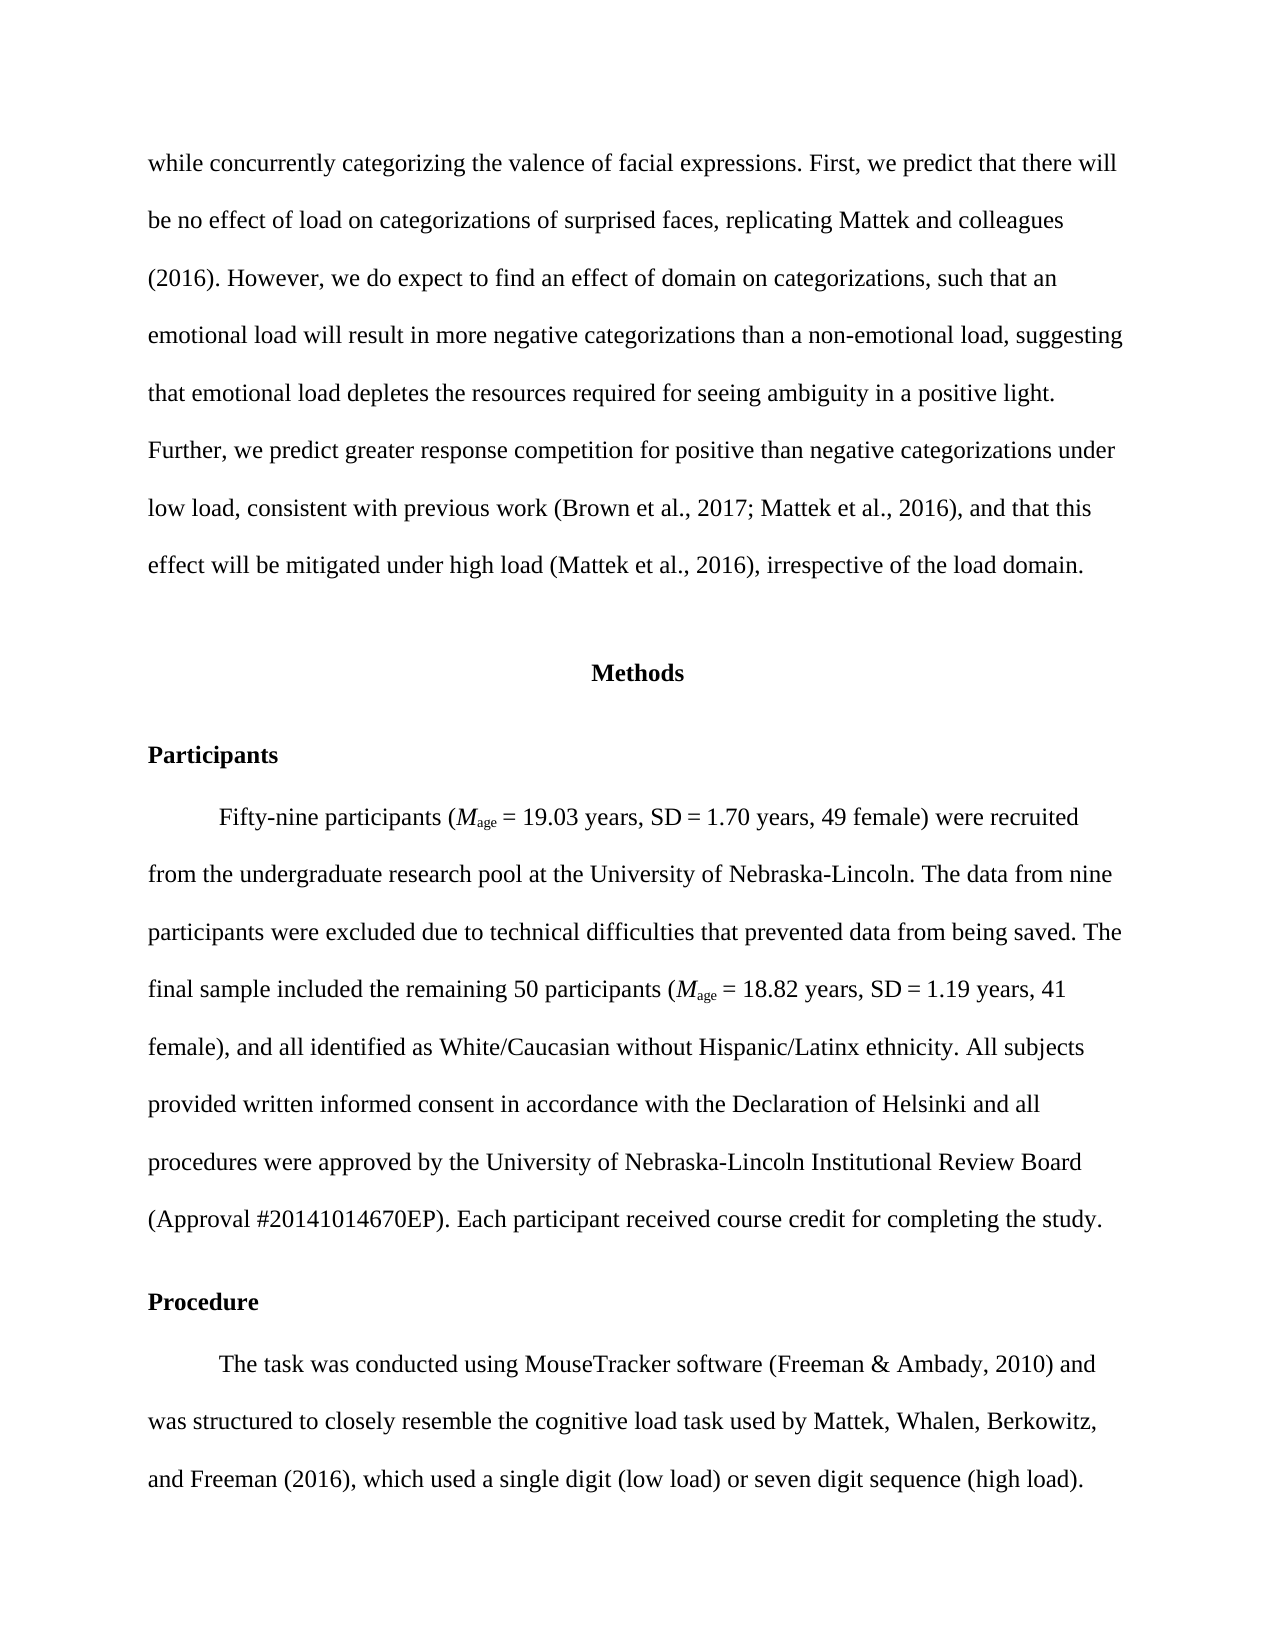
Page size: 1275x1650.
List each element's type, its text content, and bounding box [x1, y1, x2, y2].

subtitle Participants [148, 740, 1127, 769]
subtitle Procedure [148, 1287, 1127, 1316]
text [148, 148, 1127, 579]
text Fifty-nine participants (Mage = 19.03 years, SD = 1.70 years, 49 female) were recruited from the undergraduate research pool at the University of Nebraska-Lincoln. The data from nine participants were excluded due to technical difficulties that prevented data from being saved. The final sample included the remaining 50 participants (Mage = 18.82 years, SD = 1.19 years, 41 female), and all identified as White/Caucasian without Hispanic/Latinx ethnicity. All subjects provided written informed consent in accordance with the Declaration of Helsinki and all procedures were approved by the University of Nebraska-Lincoln Institutional Review Board (Approval #20141014670EP). Each participant received course credit for completing the study. [148, 802, 1127, 1233]
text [148, 1349, 1127, 1493]
subtitle Methods [148, 658, 1127, 686]
